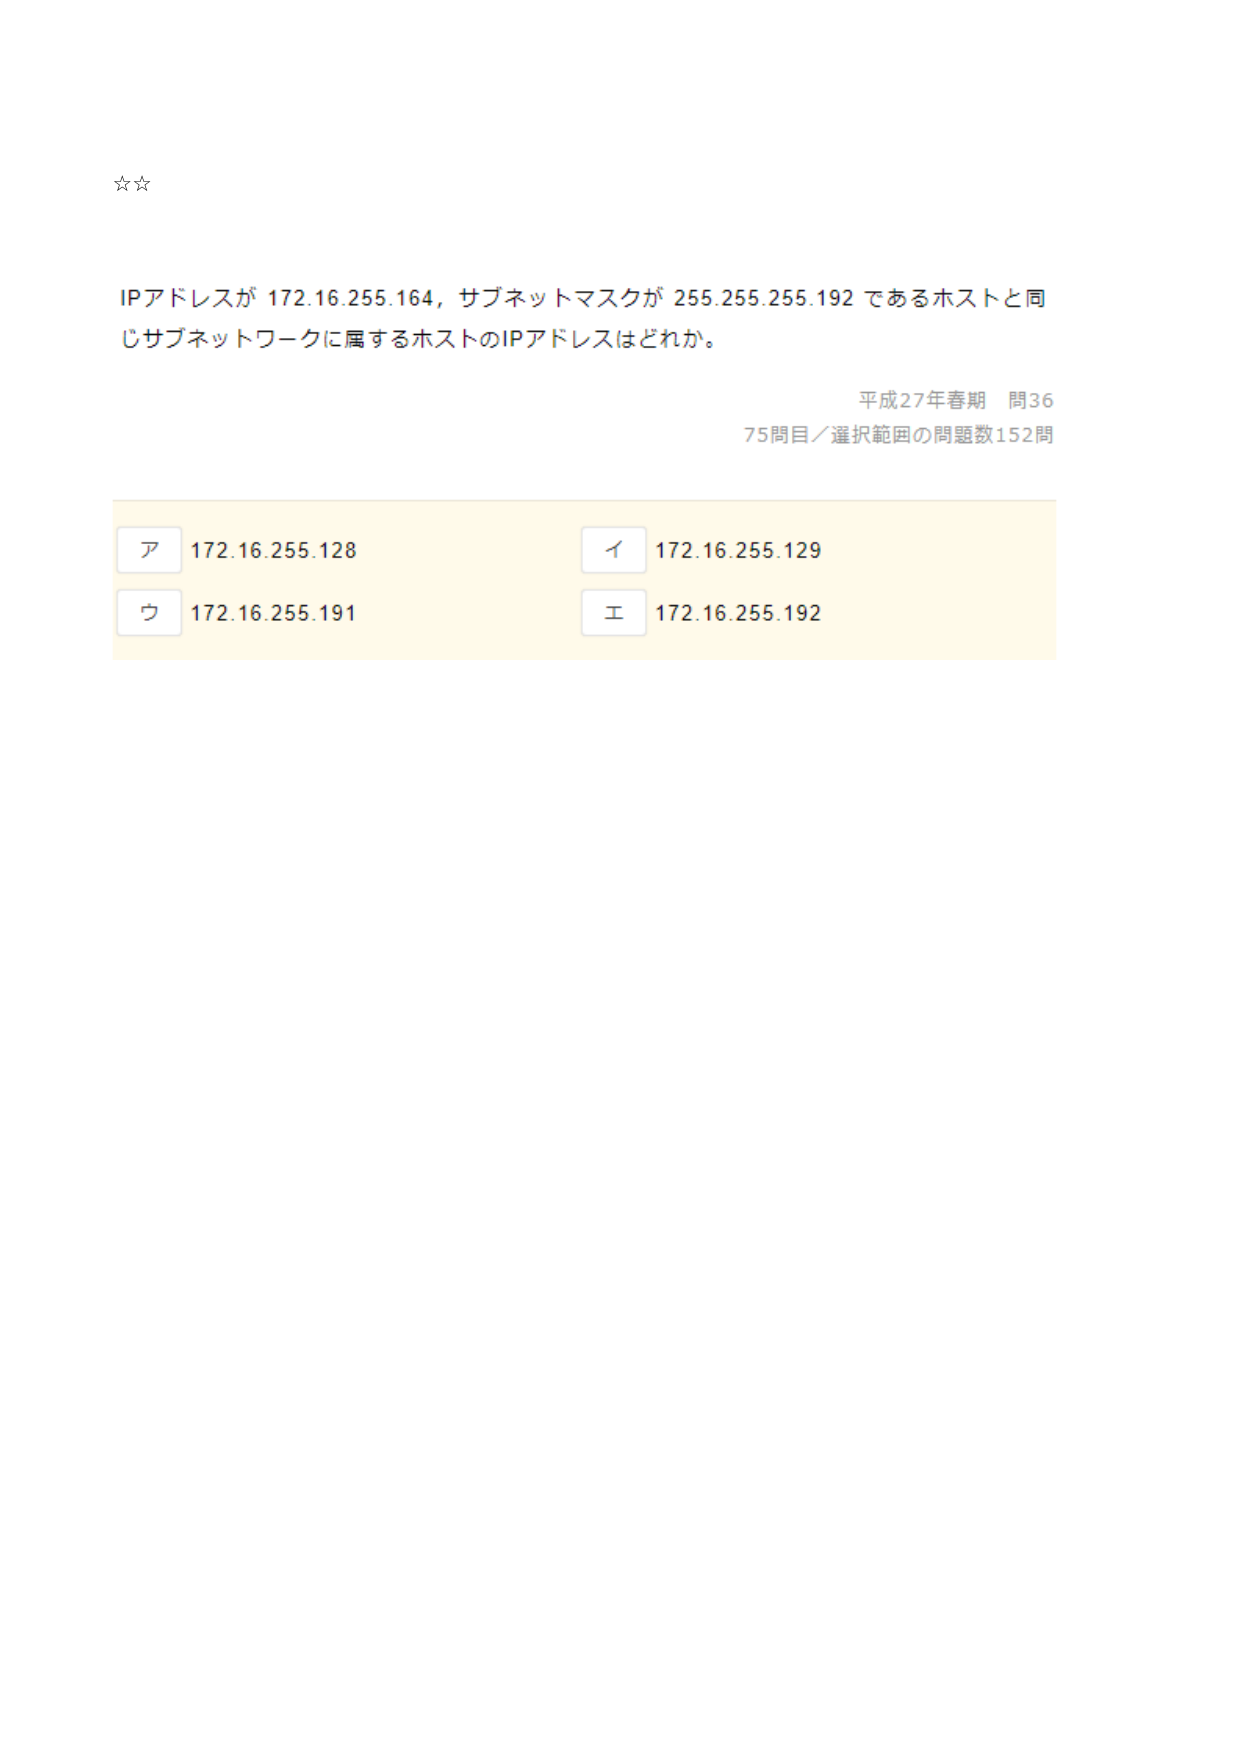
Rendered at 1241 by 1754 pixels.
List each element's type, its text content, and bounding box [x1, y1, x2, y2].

text ☆☆ [112, 164, 1128, 202]
picture [112, 277, 1057, 660]
